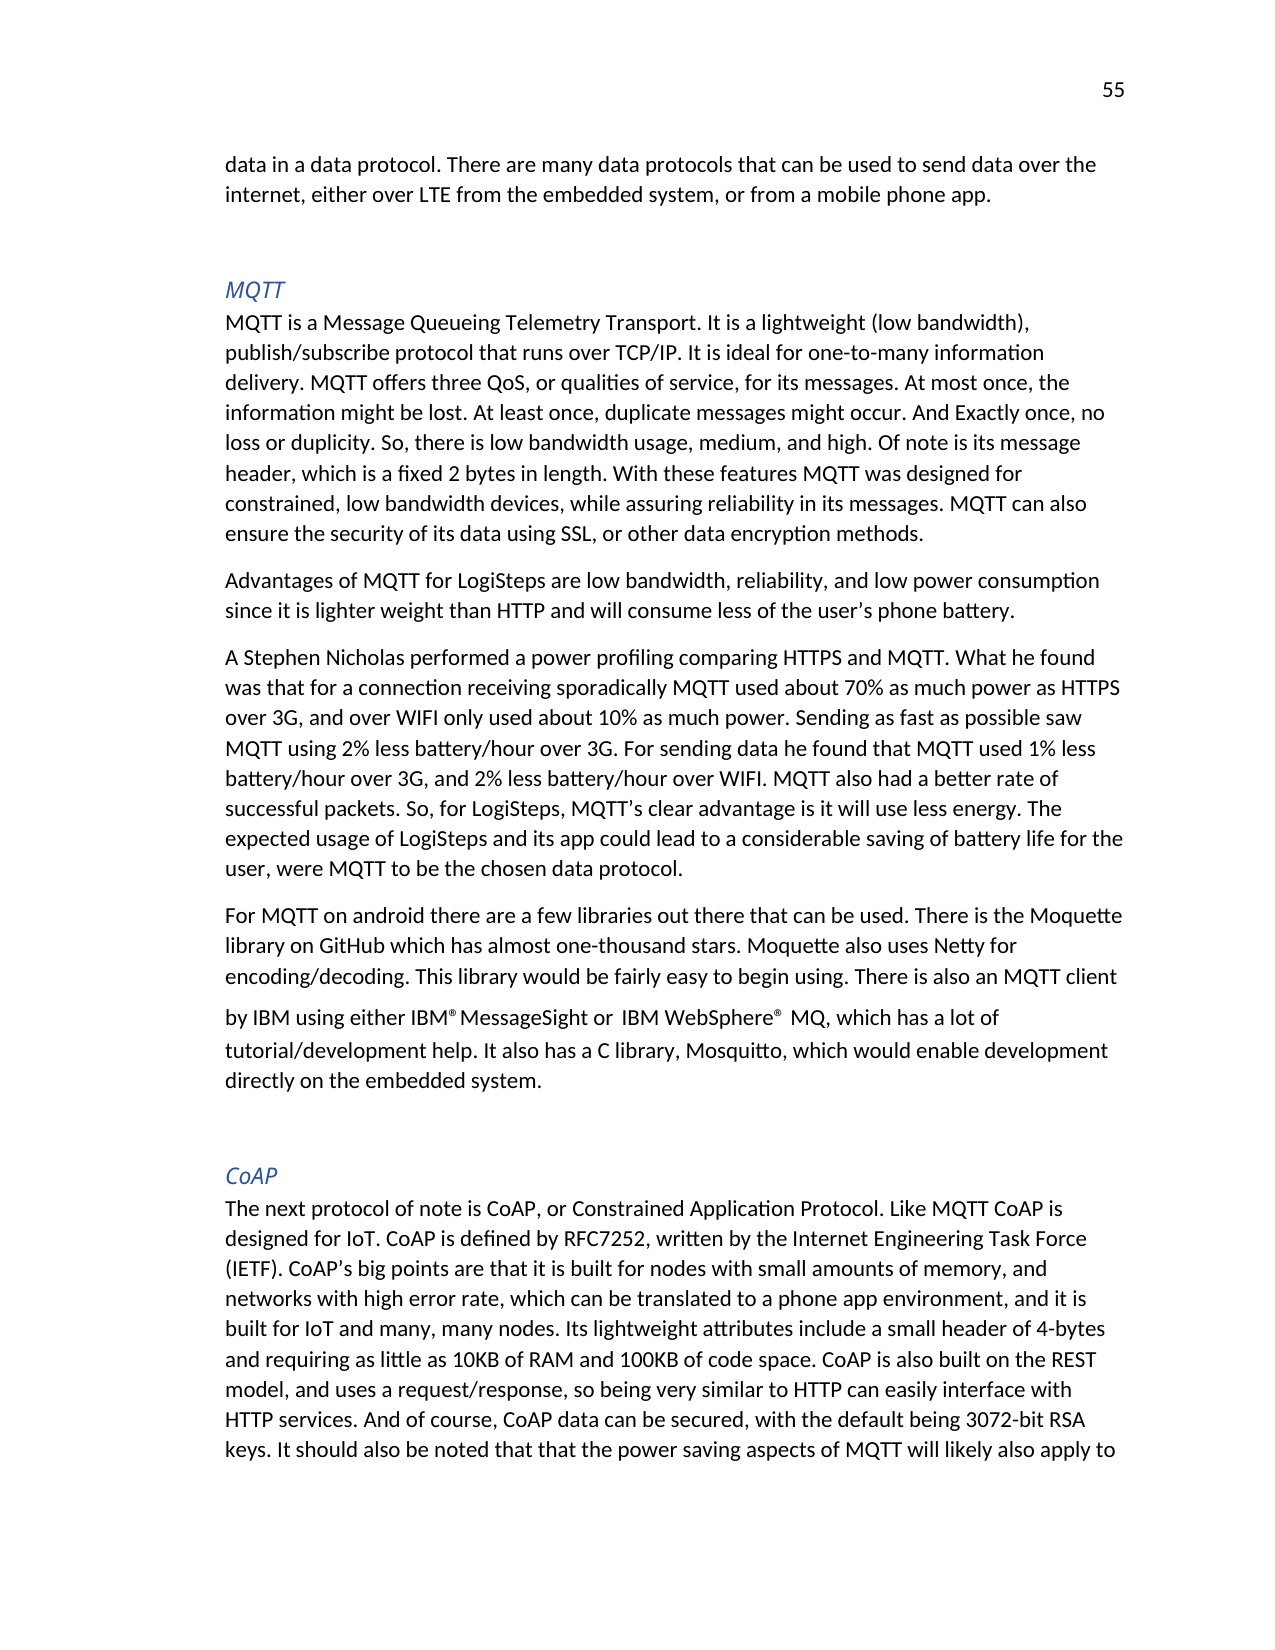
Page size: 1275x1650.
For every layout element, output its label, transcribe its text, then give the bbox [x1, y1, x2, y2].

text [225, 1194, 1125, 1463]
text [225, 150, 1125, 208]
text For MQTT on android there are a few libraries out there that can be used. There is the Moquette library on GitHub which has almost one-thousand stars. Moquette also uses Netty for encoding/decoding. This library would be fairly easy to begin using. There is also an MQTT client by IBM using either IBM®MessageSight or IBM WebSphere® MQ, which has a lot of tutorial/development help. It also has a C library, Mosquitto, which would enable development directly on the embedded system. [225, 901, 1125, 1094]
text MQTT is a Message Queueing Telemetry Transport. It is a lightweight (low bandwidth), publish/subscribe protocol that runs over TCP/IP. It is ideal for one-to-many information delivery. MQTT offers three QoS, or qualities of service, for its messages. At most once, the information might be lost. At least once, duplicate messages might occur. And Exactly once, no loss or duplicity. So, there is low bandwidth usage, medium, and high. Of note is its message header, which is a fixed 2 bytes in length. With these features MQTT was designed for constrained, low bandwidth devices, while assuring reliability in its messages. MQTT can also ensure the security of its data using SSL, or other data encryption methods. [225, 308, 1125, 547]
text A Stephen Nicholas performed a power profiling comparing HTTPS and MQTT. What he found was that for a connection receiving sporadically MQTT used about 70% as much power as HTTPS over 3G, and over WIFI only used about 10% as much power. Sending as fast as possible saw MQTT using 2% less battery/hour over 3G. For sending data he found that MQTT used 1% less battery/hour over 3G, and 2% less battery/hour over WIFI. MQTT also had a better rate of successful packets. So, for LogiSteps, MQTT’s clear advantage is it will use less energy. The expected usage of LogiSteps and its app could lead to a considerable saving of battery life for the user, were MQTT to be the chosen data protocol. [225, 643, 1125, 883]
text Advantages of MQTT for LogiSteps are low bandwidth, reliability, and low power consumption since it is lighter weight than HTTP and will consume less of the user’s phone battery. [225, 566, 1125, 624]
subtitle CoAP [225, 1160, 1125, 1191]
subtitle MQTT [225, 274, 1125, 305]
